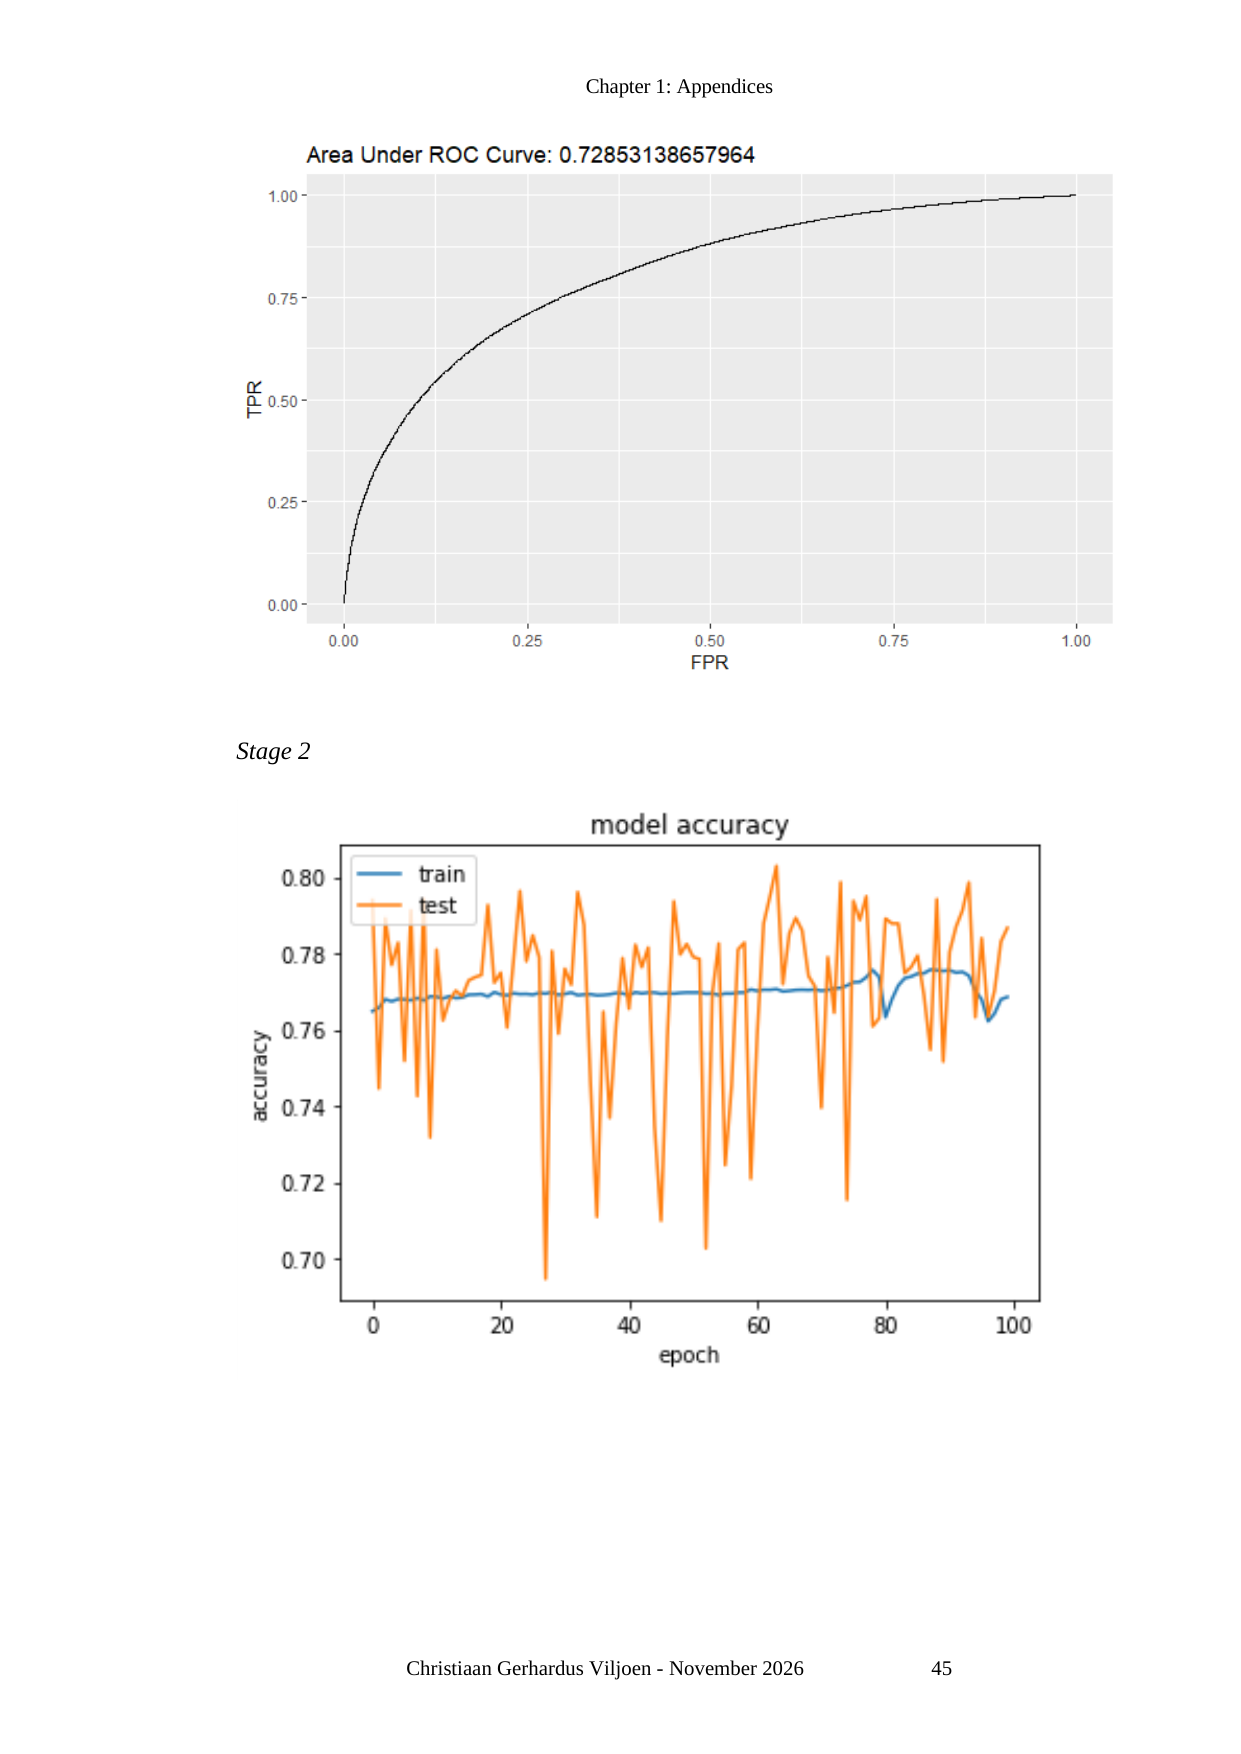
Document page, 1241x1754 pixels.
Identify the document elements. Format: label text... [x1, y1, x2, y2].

subtitle Stage 2 [236, 736, 1122, 764]
picture [236, 135, 1123, 682]
picture [236, 799, 1060, 1380]
